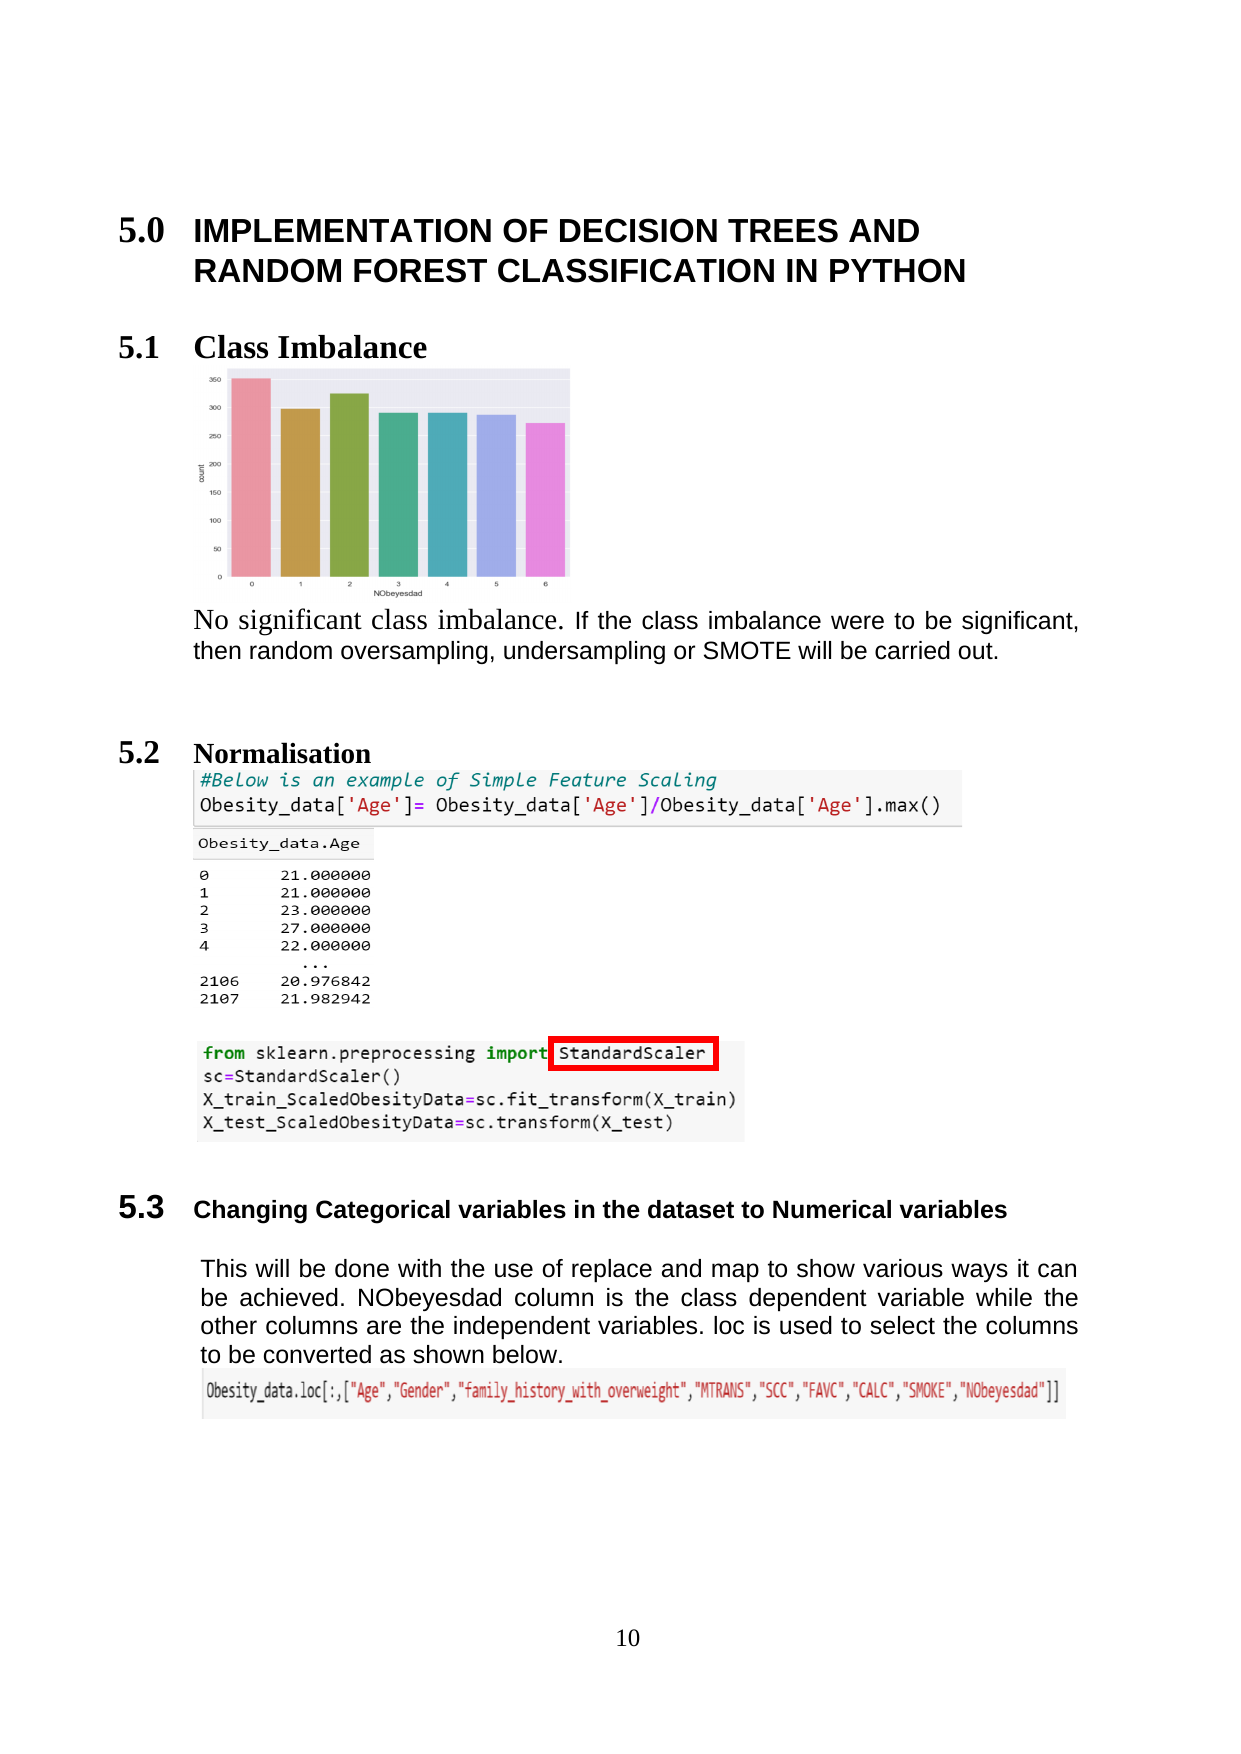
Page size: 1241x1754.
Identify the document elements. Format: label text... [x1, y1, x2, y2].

text 5.2 Normalisation [118, 732, 1080, 770]
text 5.3 Changing Categorical variables in the dataset to Numerical variables [118, 1187, 1080, 1225]
picture [554, 1043, 713, 1065]
picture [200, 1368, 1066, 1419]
text 5.0 IMPLEMENTATION OF DECISION TREES AND [118, 207, 1080, 251]
picture [193, 1041, 745, 1158]
picture [193, 770, 963, 1008]
picture [193, 365, 573, 603]
text 5.1 Class Imbalance [118, 327, 1080, 366]
text This will be done with the use of replace and map to show various ways it can be achieved. NObeyesdad column is the class dependent variable while the other columns are the independent variables. loc is used to select the columns to be converted as shown below. [200, 1254, 1080, 1369]
text No significant class imbalance. If the class imbalance were to be significant, then random oversampling, undersampling or SMOTE will be carried out. [193, 602, 1080, 665]
text RANDOM FOREST CLASSIFICATION IN PYTHON [118, 251, 1080, 289]
